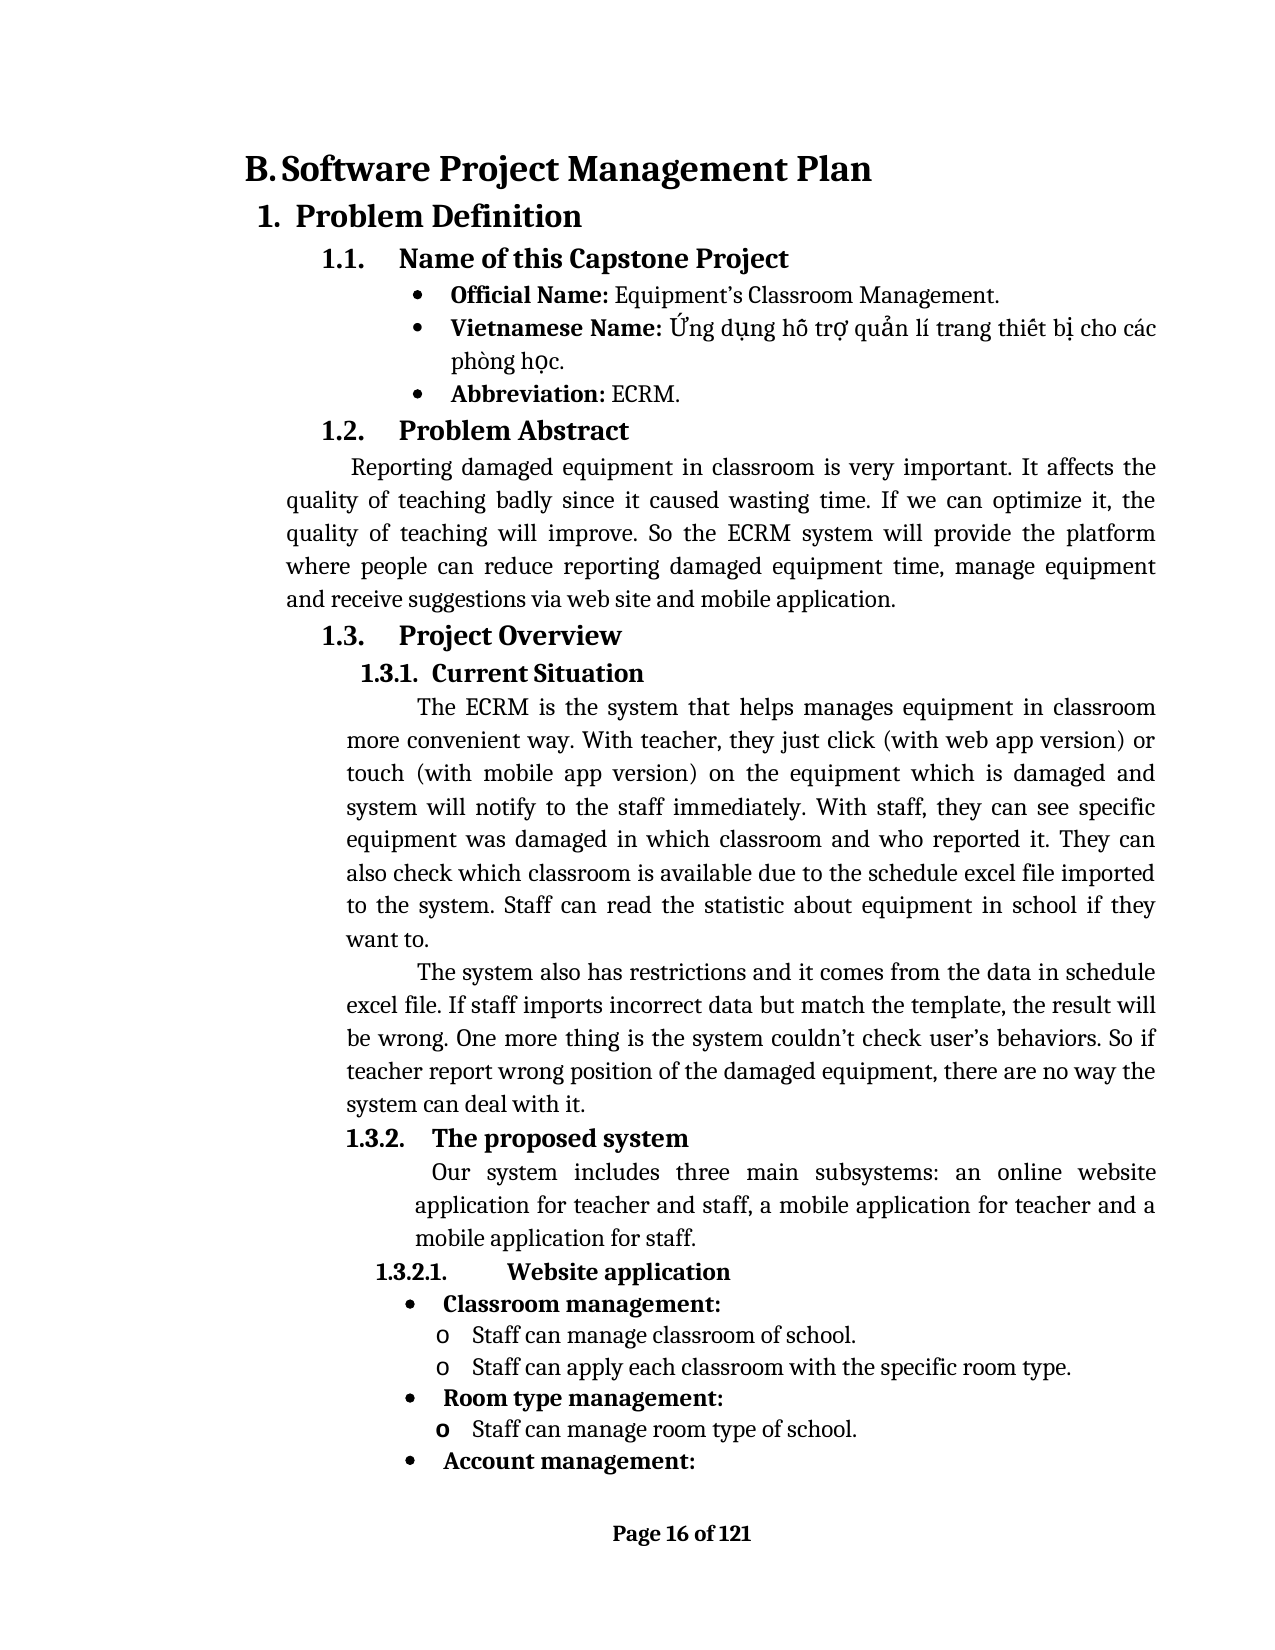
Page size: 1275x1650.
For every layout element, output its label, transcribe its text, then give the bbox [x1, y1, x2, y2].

list The proposed system [346, 1123, 1157, 1154]
list Name of this Capstone Project [321, 241, 1157, 276]
list Classroom management: [406, 1290, 1157, 1319]
list Project Overview [321, 618, 1157, 652]
list Vietnamese Name: Ứng dụng hỗ trợ quản lí trang thiết bị cho các phòng học. [413, 314, 1157, 376]
list Staff can manage classroom of school. [435, 1321, 1157, 1351]
list Problem Definition [258, 197, 1157, 236]
list Account management: [406, 1447, 1157, 1475]
list Software Project Management Plan [244, 148, 1157, 191]
list Reporting damaged equipment in classroom is very important. It affects the quality of teaching badly since it caused wasting time. If we can optimize it, the quality of teaching will improve. So the ECRM system will provide the platform where people can reduce reporting damaged equipment time, manage equipment and receive suggestions via web site and mobile application. [286, 453, 1157, 614]
list Problem Abstract [321, 413, 1157, 448]
list The ECRM is the system that helps manages equipment in classroom more convenient way. With teacher, they just click (with web app version) or touch (with mobile app version) on the equipment which is damaged and system will notify to the staff immediately. With staff, they can see specific equipment was damaged in which classroom and who reported it. They can also check which classroom is available due to the schedule excel file imported to the system. Staff can read the statistic about equipment in school if they want to. [346, 693, 1157, 953]
list Staff can apply each classroom with the specific room type. [435, 1353, 1157, 1383]
list Staff can manage room type of school. [435, 1415, 1157, 1445]
list Abbreviation: ECRM. [413, 380, 1157, 409]
list The system also has restrictions and it comes from the data in schedule excel file. If staff imports incorrect data but match the template, the result will be wrong. One more thing is the system couldn’t check user’s behaviors. So if teacher report wrong position of the damaged equipment, there are no way the system can deal with it. [346, 957, 1157, 1118]
list Current Situation [361, 658, 1157, 689]
list Official Name: Equipment’s Classroom Management. [413, 281, 1157, 310]
list Our system includes three main subsystems: an online website application for teacher and staff, a mobile application for teacher and a mobile application for staff. [415, 1158, 1157, 1253]
list Website application [376, 1257, 1157, 1286]
list Room type management: [406, 1384, 1157, 1413]
